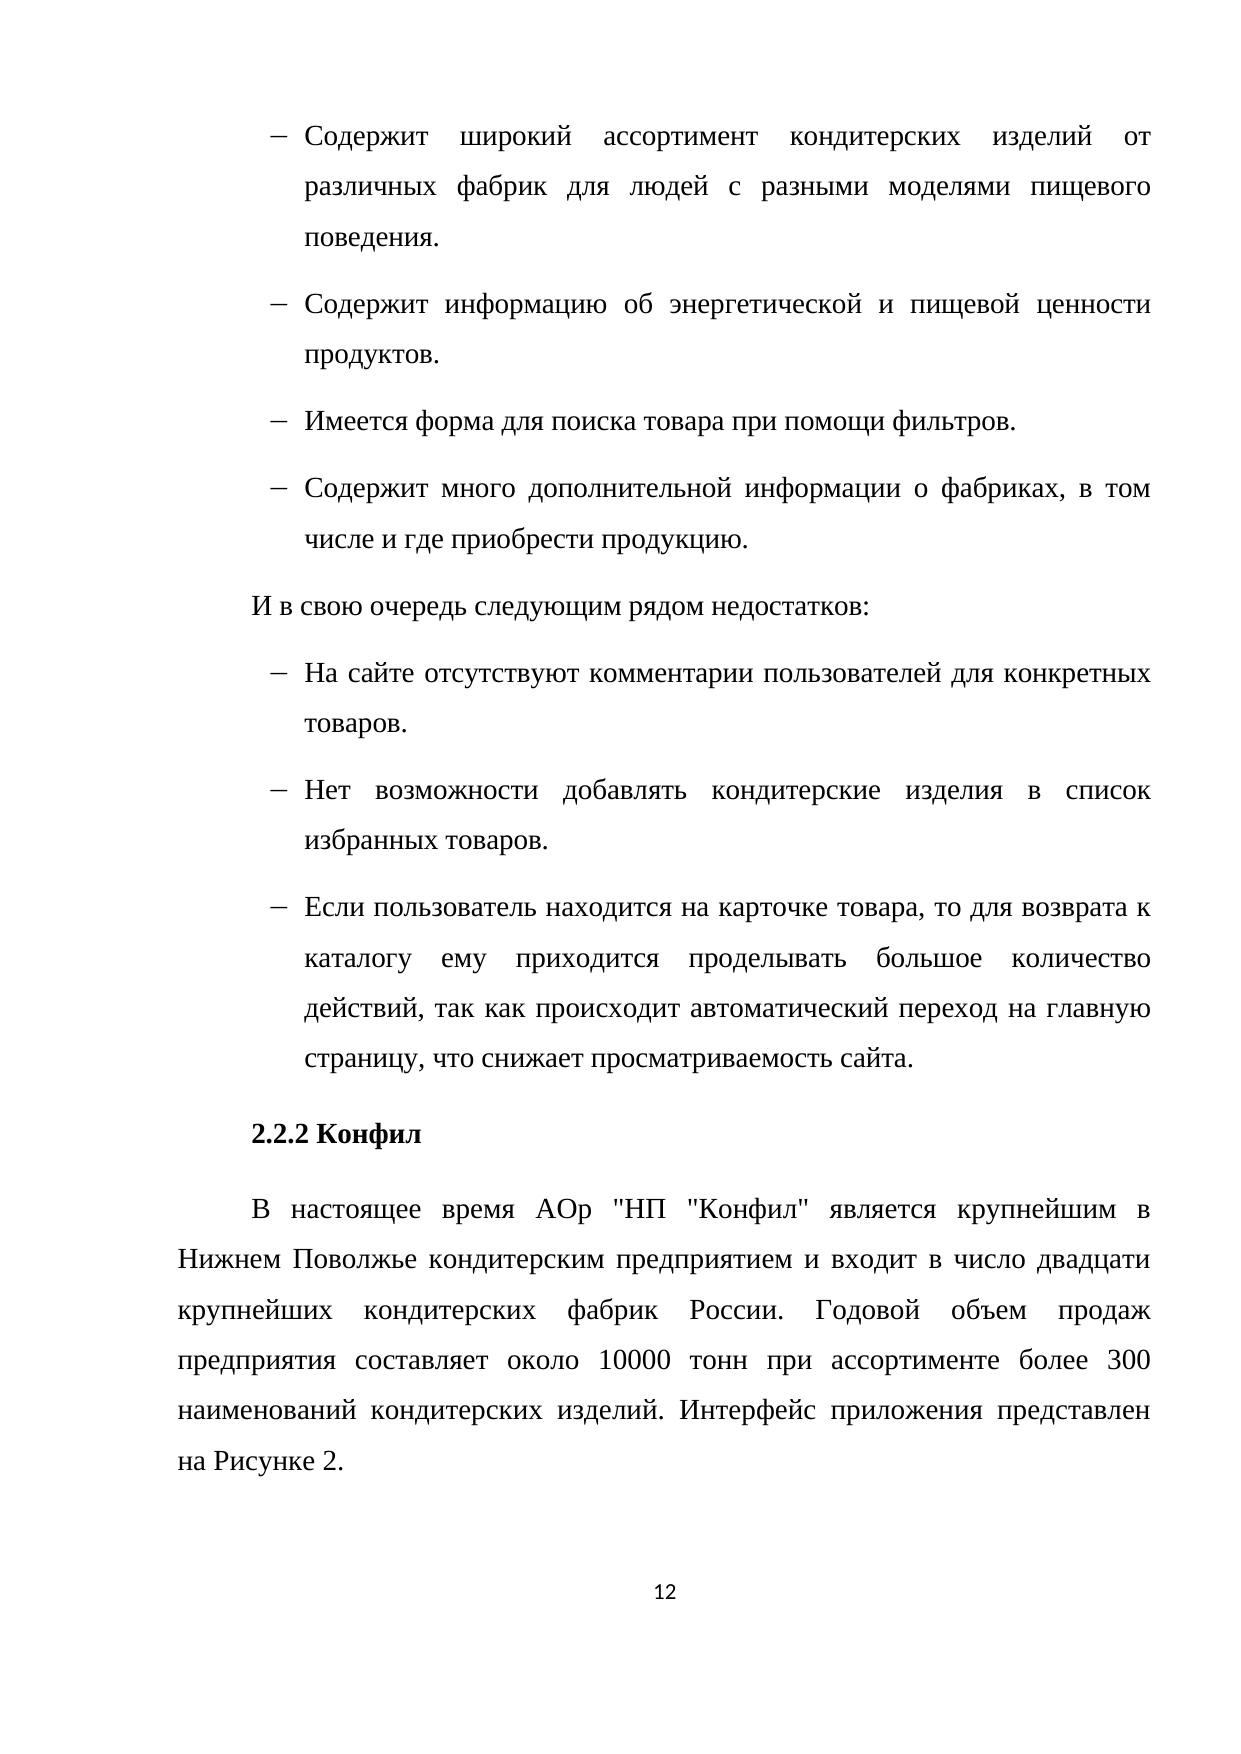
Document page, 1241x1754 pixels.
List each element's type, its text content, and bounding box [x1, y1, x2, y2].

text Нет возможности добавлять кондитерские изделия в список избранных товаров. [267, 772, 1152, 856]
text Конфил [177, 1116, 1152, 1149]
text Содержит информацию об энергетической и пищевой ценности продуктов. [267, 286, 1152, 370]
text Имеется форма для поиска товара при помощи фильтров. [267, 403, 1152, 437]
text И в свою очередь следующим рядом недостатков: [177, 588, 1152, 621]
text На сайте отсутствуют комментарии пользователей для конкретных товаров. [267, 655, 1152, 739]
text Содержит широкий ассортимент кондитерских изделий от различных фабрик для людей с разными моделями пищевого поведения. [267, 118, 1152, 252]
text Содержит много дополнительной информации о фабриках, в том числе и где приобрести продукцию. [267, 470, 1152, 554]
text Если пользователь находится на карточке товара, то для возврата к каталогу ему приходится проделывать большое количество действий, так как происходит автоматический переход на главную страницу, что снижает просматриваемость сайта. [267, 889, 1152, 1074]
text В настоящее время АОр "НП "Конфил" является крупнейшим в Нижнем Поволжье кондитерским предприятием и входит в число двадцати крупнейших кондитерских фабрик России. Годовой объем продаж предприятия составляет около 10000 тонн при ассортименте более 300 наименований кондитерских изделий. Интерфейс приложения представлен на Рисунке 2. [177, 1191, 1152, 1476]
